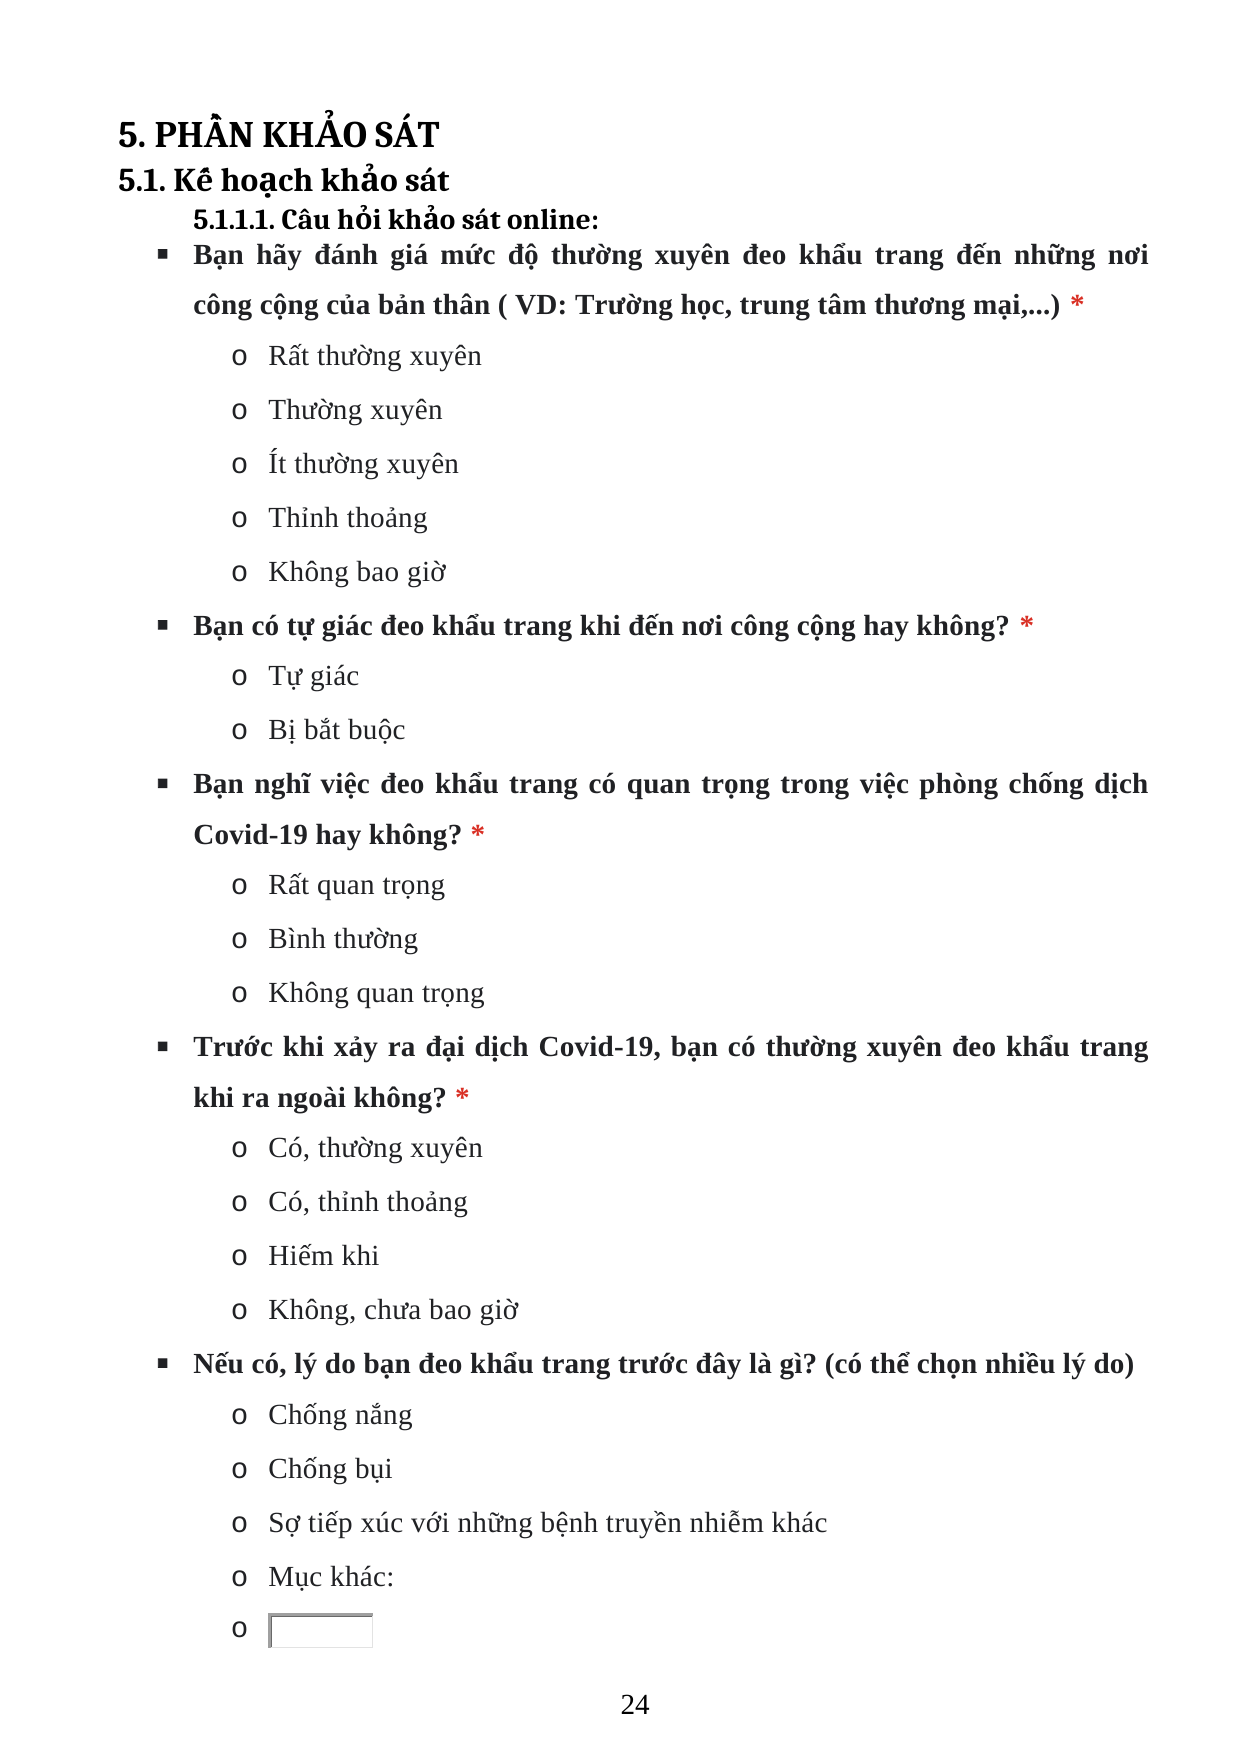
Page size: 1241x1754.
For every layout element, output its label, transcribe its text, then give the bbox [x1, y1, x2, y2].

subtitle 5. PHẦN KHẢO SÁT [118, 114, 1152, 157]
list Không bao giờ [231, 554, 1152, 590]
list Nếu có, lý do bạn đeo khẩu trang trước đây là gì? (có thể chọn nhiều lý do) [156, 1346, 1152, 1380]
list Thường xuyên [231, 392, 1152, 428]
subtitle 5.1.1.1. Câu hỏi khảo sát online: [118, 203, 1152, 237]
list Trước khi xảy ra đại dịch Covid-19, bạn có thường xuyên đeo khẩu trang khi ra ngoài không? * [156, 1029, 1152, 1113]
list Mục khác: [231, 1559, 1152, 1595]
list Không quan trọng [231, 975, 1152, 1011]
list Thỉnh thoảng [231, 500, 1152, 536]
list Tự giác [231, 658, 1152, 694]
list Bạn có tự giác đeo khẩu trang khi đến nơi công cộng hay không? * [156, 608, 1152, 642]
list Bạn nghĩ việc đeo khẩu trang có quan trọng trong việc phòng chống dịch Covid-19 hay không? * [156, 767, 1152, 851]
subtitle 5.1. Kế hoạch khảo sát [118, 161, 1152, 199]
list Bình thường [231, 921, 1152, 957]
list Bị bắt buộc [231, 712, 1152, 748]
list Không, chưa bao giờ [231, 1292, 1152, 1328]
list Có, thường xuyên [231, 1130, 1152, 1166]
list Bạn hãy đánh giá mức độ thường xuyên đeo khẩu trang đến những nơi công cộng của bản thân ( VD: Trường học, trung tâm thương mại,...) * [156, 237, 1152, 321]
list Có, thỉnh thoảng [231, 1184, 1152, 1220]
list Hiếm khi [231, 1238, 1152, 1274]
list Ít thường xuyên [231, 446, 1152, 482]
list Sợ tiếp xúc với những bệnh truyền nhiễm khác [231, 1505, 1152, 1541]
list Chống bụi [231, 1451, 1152, 1487]
list Chống nắng [231, 1397, 1152, 1433]
list Rất quan trọng [231, 867, 1152, 903]
list Rất thường xuyên [231, 338, 1152, 374]
